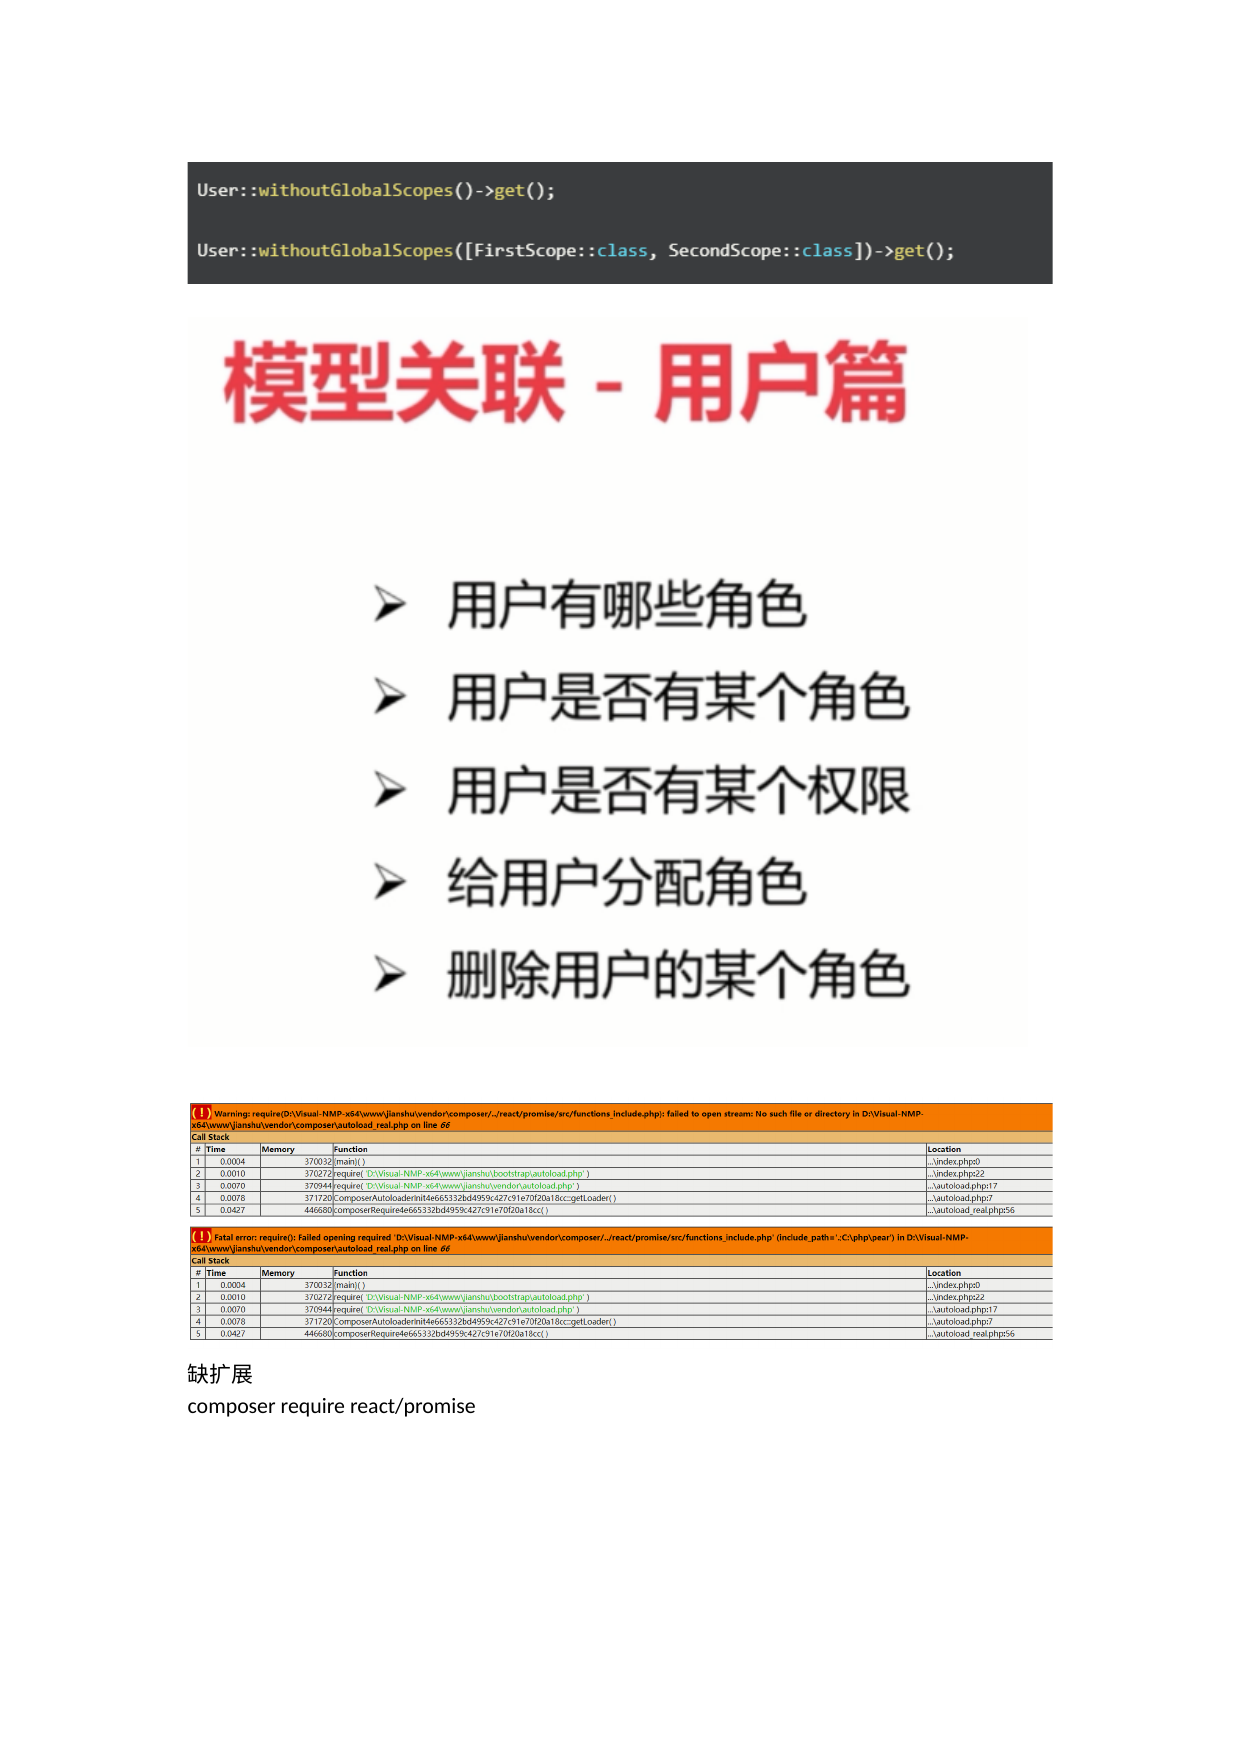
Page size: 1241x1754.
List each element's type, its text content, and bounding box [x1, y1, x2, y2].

text composer require react/promise [187, 1389, 1053, 1422]
text 缺扩展 [187, 1357, 1053, 1389]
picture [187, 1097, 1053, 1349]
picture [187, 317, 1028, 1047]
picture [187, 162, 1053, 284]
